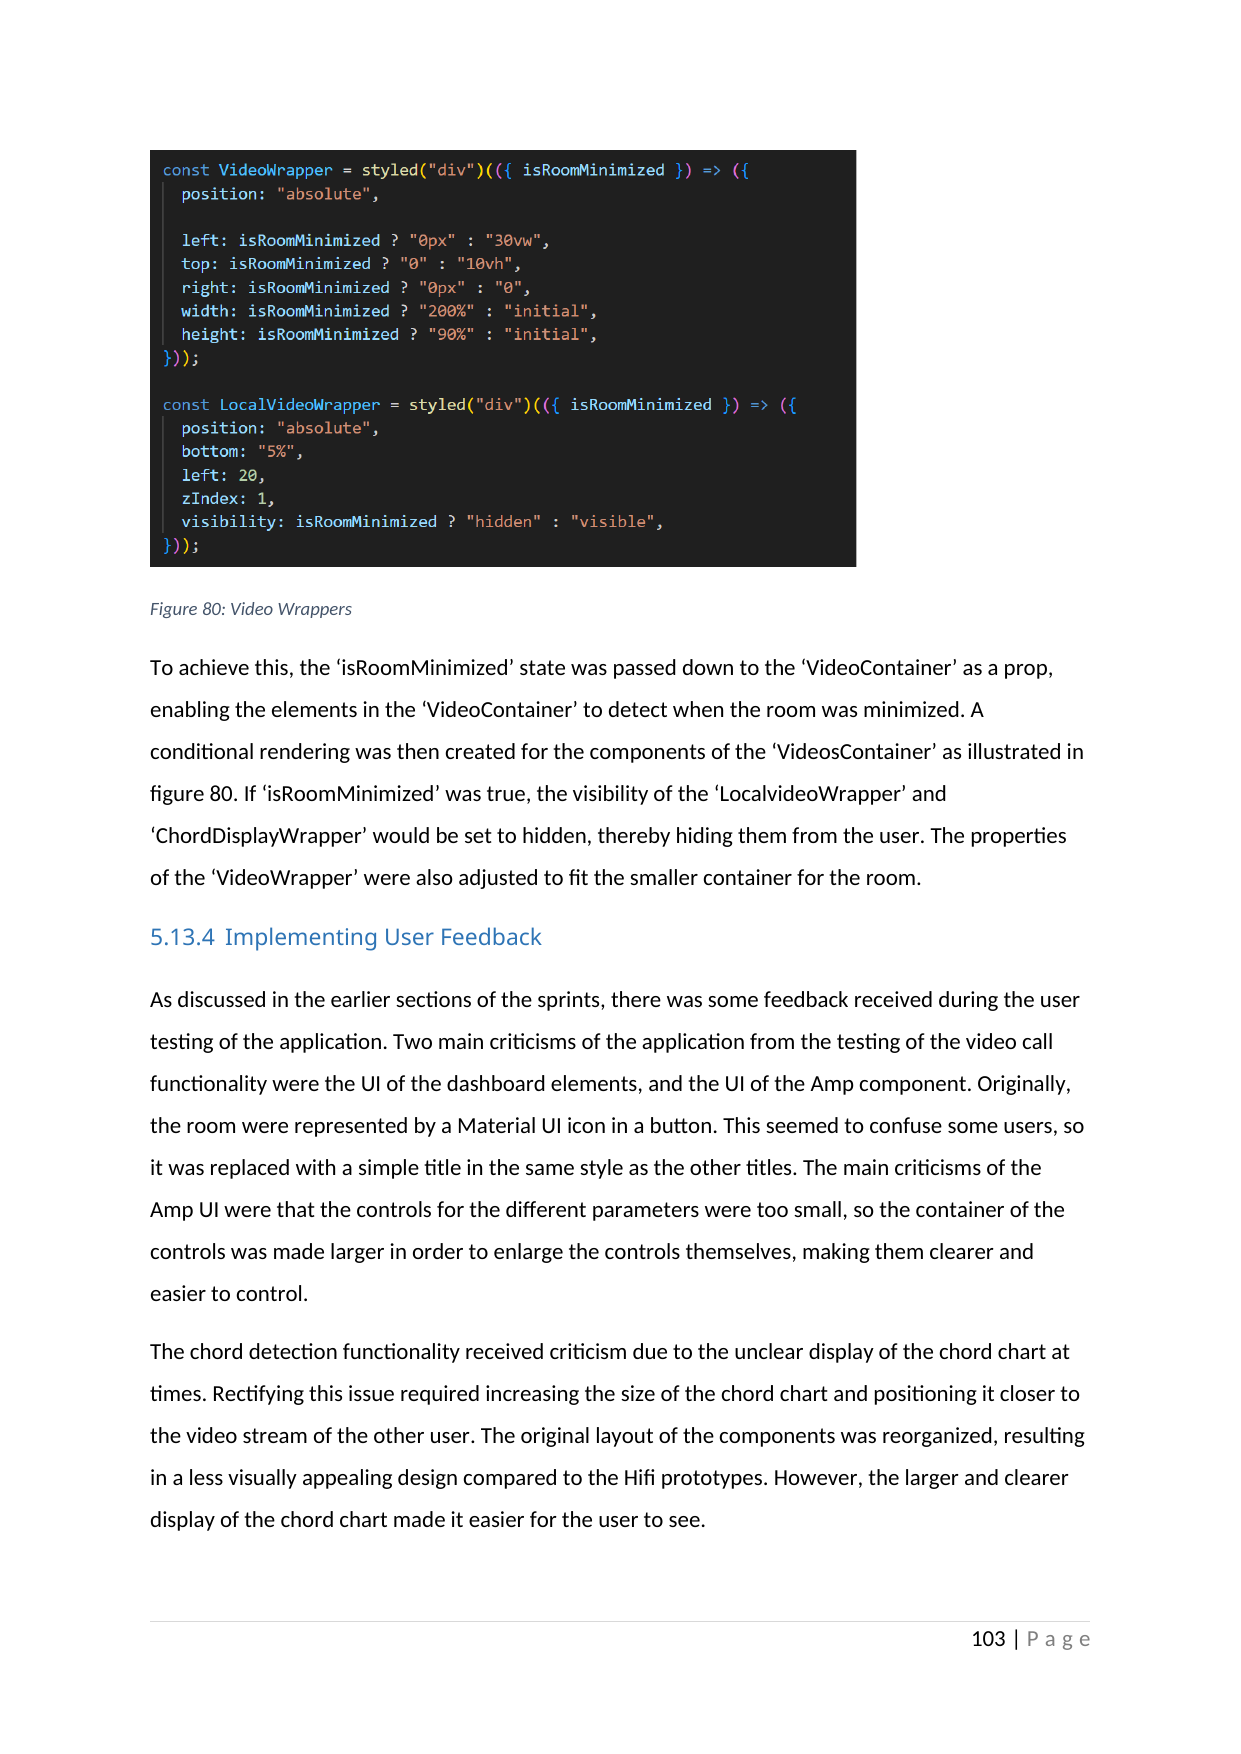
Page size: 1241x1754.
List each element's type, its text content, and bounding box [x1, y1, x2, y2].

text To achieve this, the ‘isRoomMinimized’ state was passed down to the ‘VideoContainer’ as a prop, enabling the elements in the ‘VideoContainer’ to detect when the room was minimized. A conditional rendering was then created for the components of the ‘VideosContainer’ as illustrated in figure 80. If ‘isRoomMinimized’ was true, the visibility of the ‘LocalvideoWrapper’ and ‘ChordDisplayWrapper’ would be set to hidden, thereby hiding them from the user. The properties of the ‘VideoWrapper’ were also adjusted to fit the smaller container for the room. [150, 653, 1090, 891]
text The chord detection functionality received criticism due to the unclear display of the chord chart at times. Rectifying this issue required increasing the size of the chord chart and positioning it closer to the video stream of the other user. The original layout of the components was reorganized, resulting in a less visually appealing design compared to the Hifi prototypes. However, the larger and clearer display of the chord chart made it easier for the user to see. [150, 1337, 1090, 1533]
text As discussed in the earlier sections of the sprints, there was some feedback received during the user testing of the application. Two main criticisms of the application from the testing of the video call functionality were the UI of the dashboard elements, and the UI of the Amp component. Originally, the room were represented by a Material UI icon in a button. This seemed to confuse some users, so it was replaced with a simple title in the same style as the other titles. The main criticisms of the Amp UI were that the controls for the different parameters were too small, so the container of the controls was made larger in order to enlarge the controls themselves, making them clearer and easier to control. [150, 985, 1090, 1307]
subtitle Implementing User Feedback [150, 921, 1090, 953]
picture [150, 150, 857, 567]
